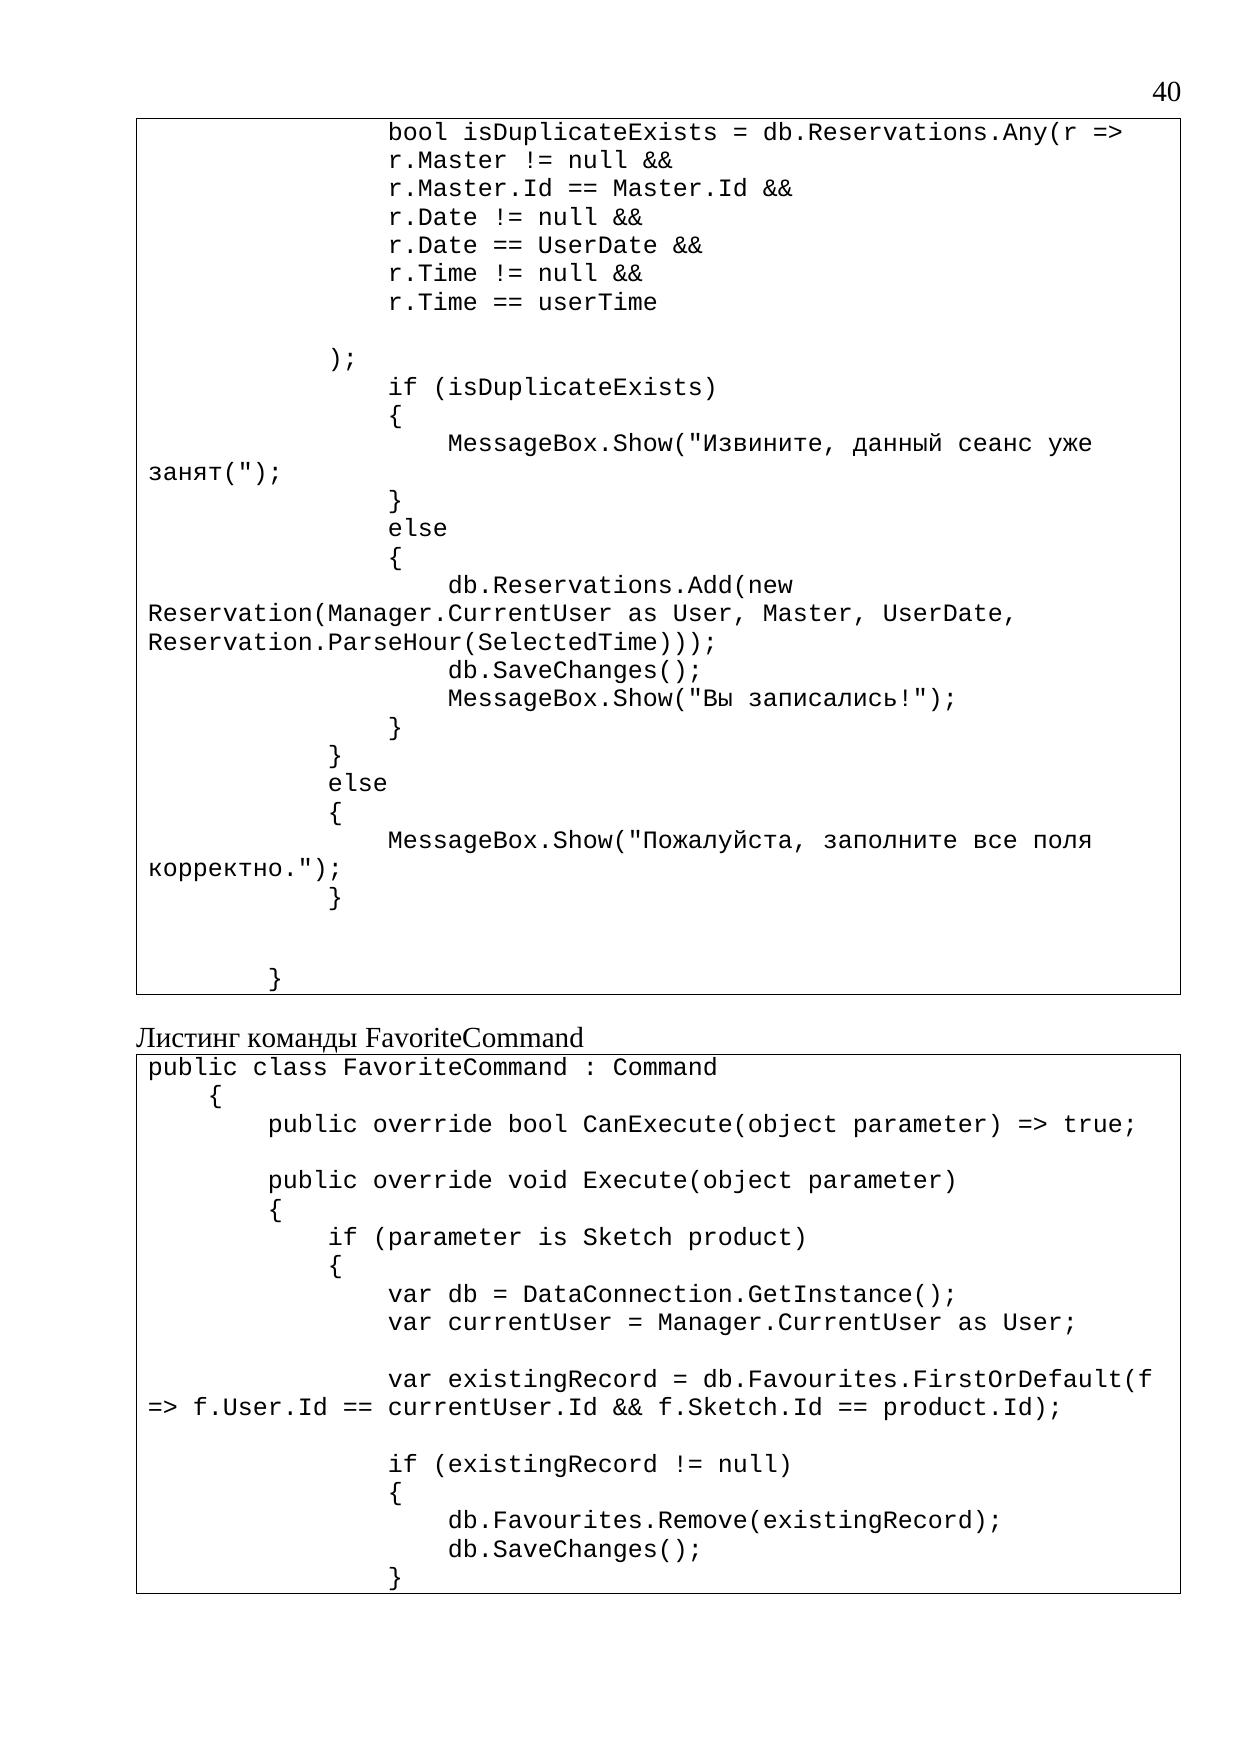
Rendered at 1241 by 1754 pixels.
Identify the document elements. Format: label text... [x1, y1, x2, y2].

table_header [137, 1055, 1180, 1593]
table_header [137, 119, 1180, 994]
text Листинг команды FavoriteCommand [136, 1020, 1181, 1054]
